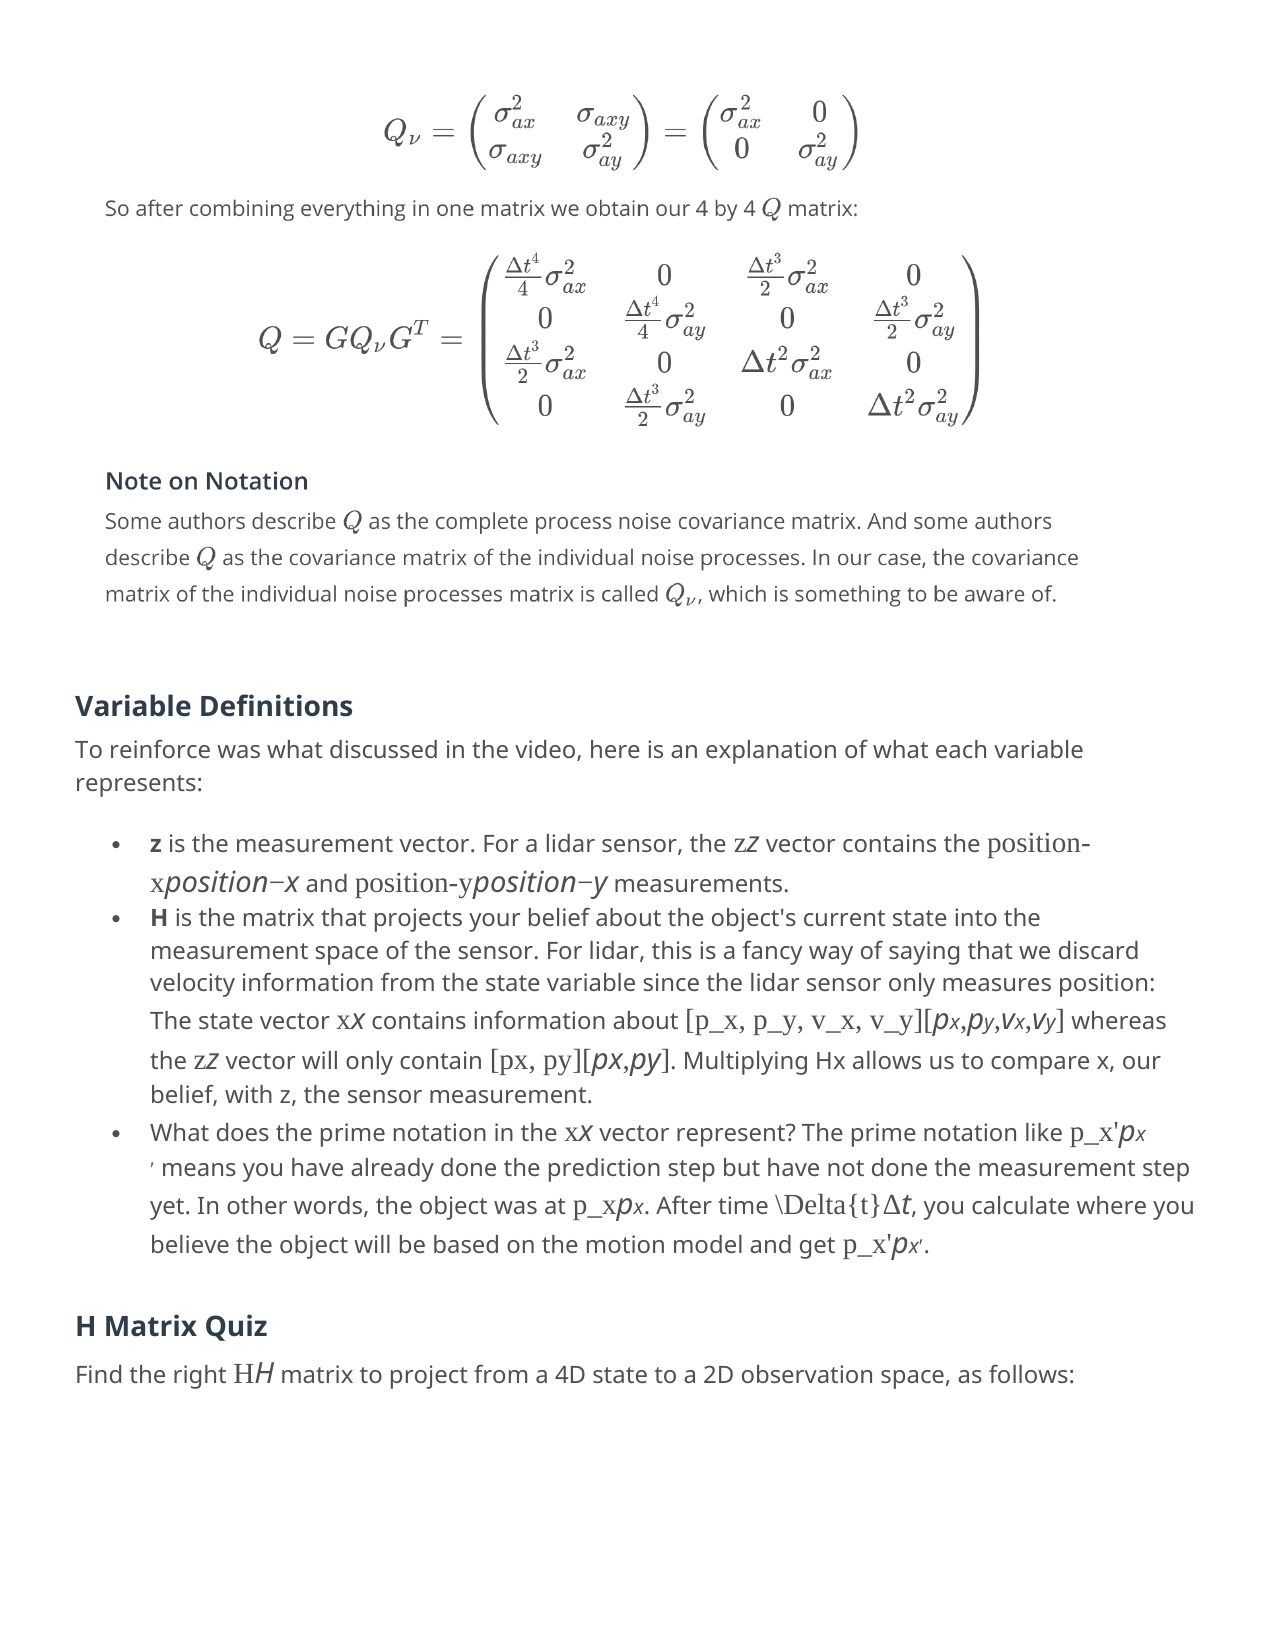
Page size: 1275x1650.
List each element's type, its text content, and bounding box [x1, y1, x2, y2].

picture [75, 75, 1200, 643]
text To reinforce was what discussed in the video, here is an explanation of what each variable represents: [75, 733, 1200, 798]
list z is the measurement vector. For a lidar sensor, the zz vector contains the position-xposition−x and position-yposition−y measurements. [112, 821, 1200, 901]
list What does the prime notation in the xx vector represent? The prime notation like p_x'px′​ means you have already done the prediction step but have not done the measurement step yet. In other words, the object was at p_xpx​. After time \Delta{t}Δt, you calculate where you believe the object will be based on the motion model and get p_x'px′​. [112, 1111, 1200, 1262]
list H is the matrix that projects your belief about the object's current state into the measurement space of the sensor. For lidar, this is a fancy way of saying that we discard velocity information from the state variable since the lidar sensor only measures position: The state vector xx contains information about [p_x, p_y, v_x, v_y][px​,py​,vx​,vy​] whereas the zz vector will only contain [px, py][px,py]. Multiplying Hx allows us to compare x, our belief, with z, the sensor measurement. [112, 901, 1200, 1111]
text Variable Definitions [75, 687, 1200, 725]
text H Matrix Quiz [75, 1306, 1200, 1344]
text Find the right HH matrix to project from a 4D state to a 2D observation space, as follows: [75, 1352, 1200, 1392]
